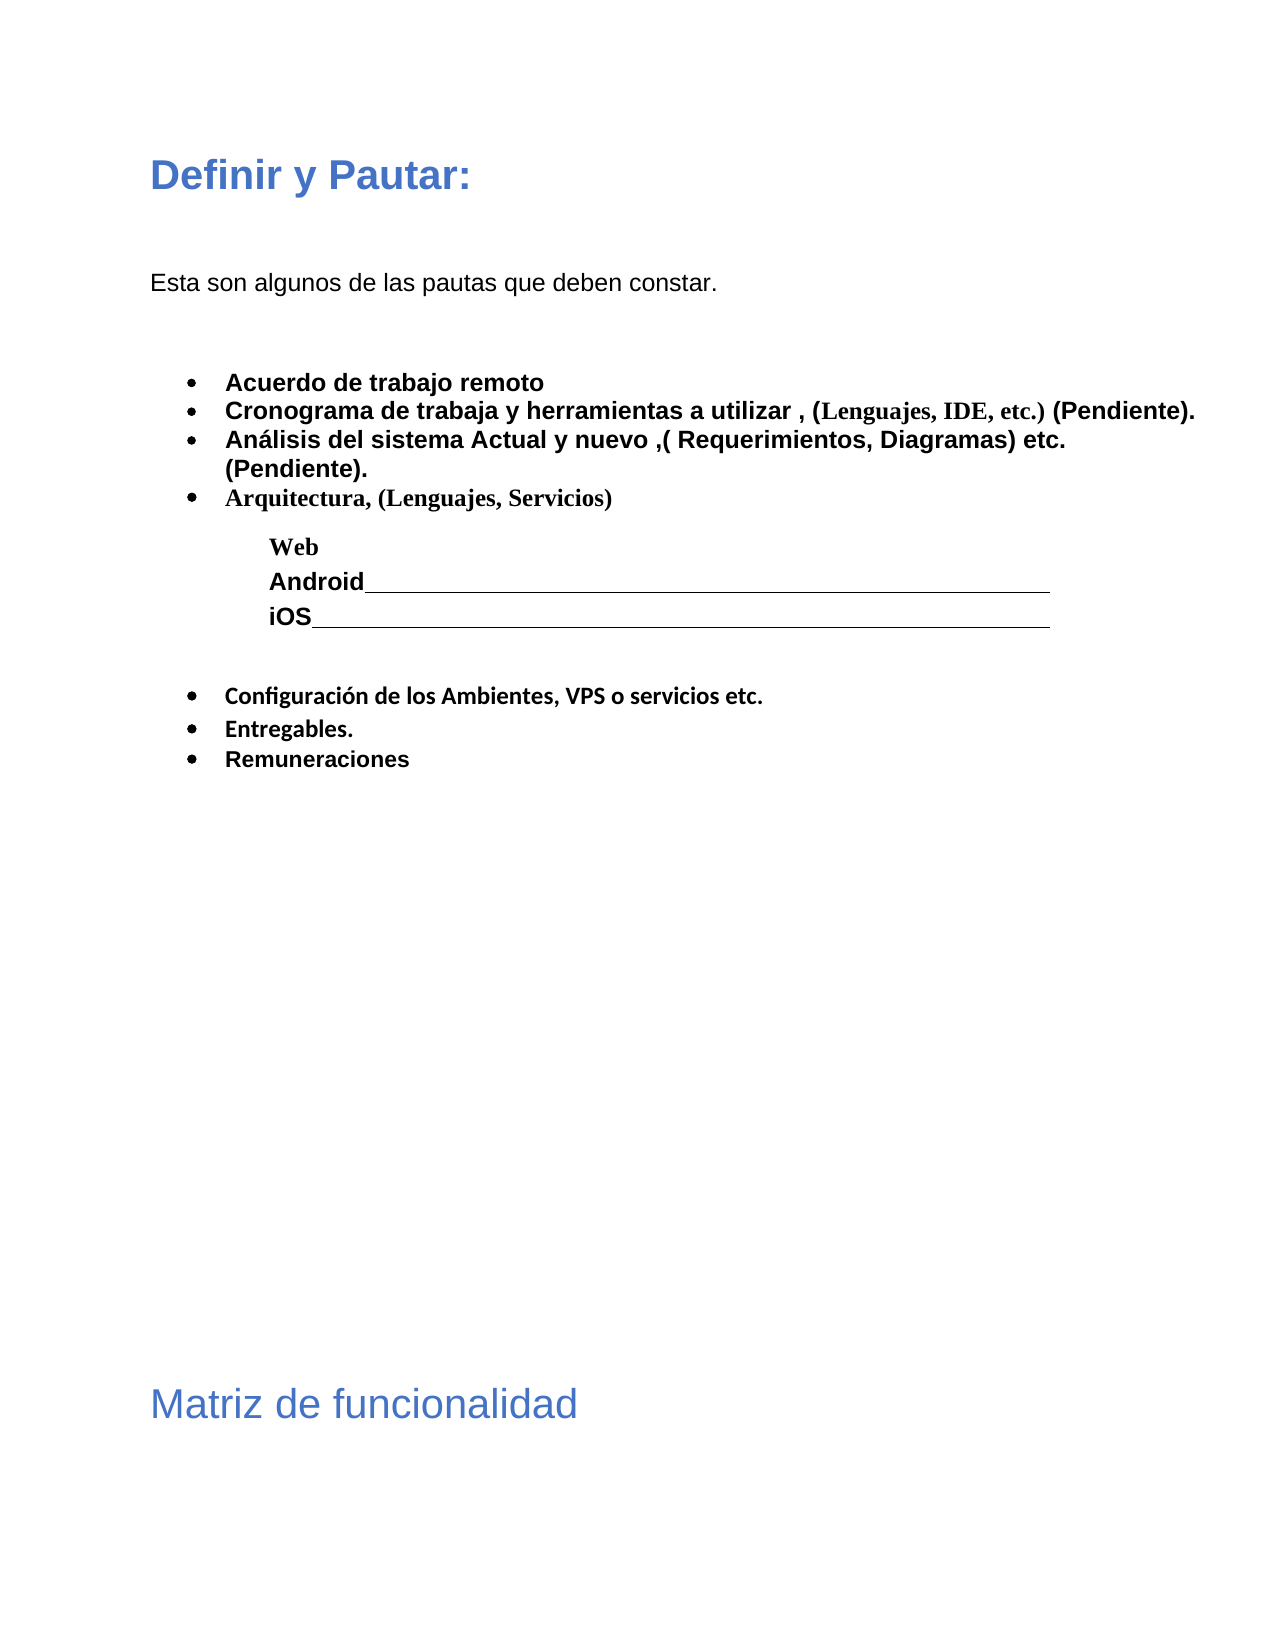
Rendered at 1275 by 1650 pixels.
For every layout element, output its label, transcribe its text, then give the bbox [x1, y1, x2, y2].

text Android [262, 567, 1196, 596]
text Esta son algunos de las pautas que deben constar. [150, 268, 1196, 297]
text Definir y Pautar: [150, 150, 1196, 198]
list Arquitectura, (Lenguajes, Servicios) [187, 483, 1196, 511]
list Cronograma de trabaja y herramientas a utilizar , (Lenguajes, IDE, etc.) (Pendiente). [187, 396, 1196, 425]
list Configuración de los Ambientes, VPS o servicios etc. [187, 681, 1196, 711]
text Matriz de funcionalidad [150, 1379, 1196, 1427]
text iOS [262, 602, 1196, 631]
text Web [225, 532, 1196, 561]
list Acuerdo de trabajo remoto [187, 367, 1196, 396]
list Análisis del sistema Actual y nuevo ,( Requerimientos, Diagramas) etc. (Pendiente). [187, 425, 1196, 483]
list Entregables. [187, 713, 1196, 744]
list Remuneraciones [187, 746, 1196, 773]
